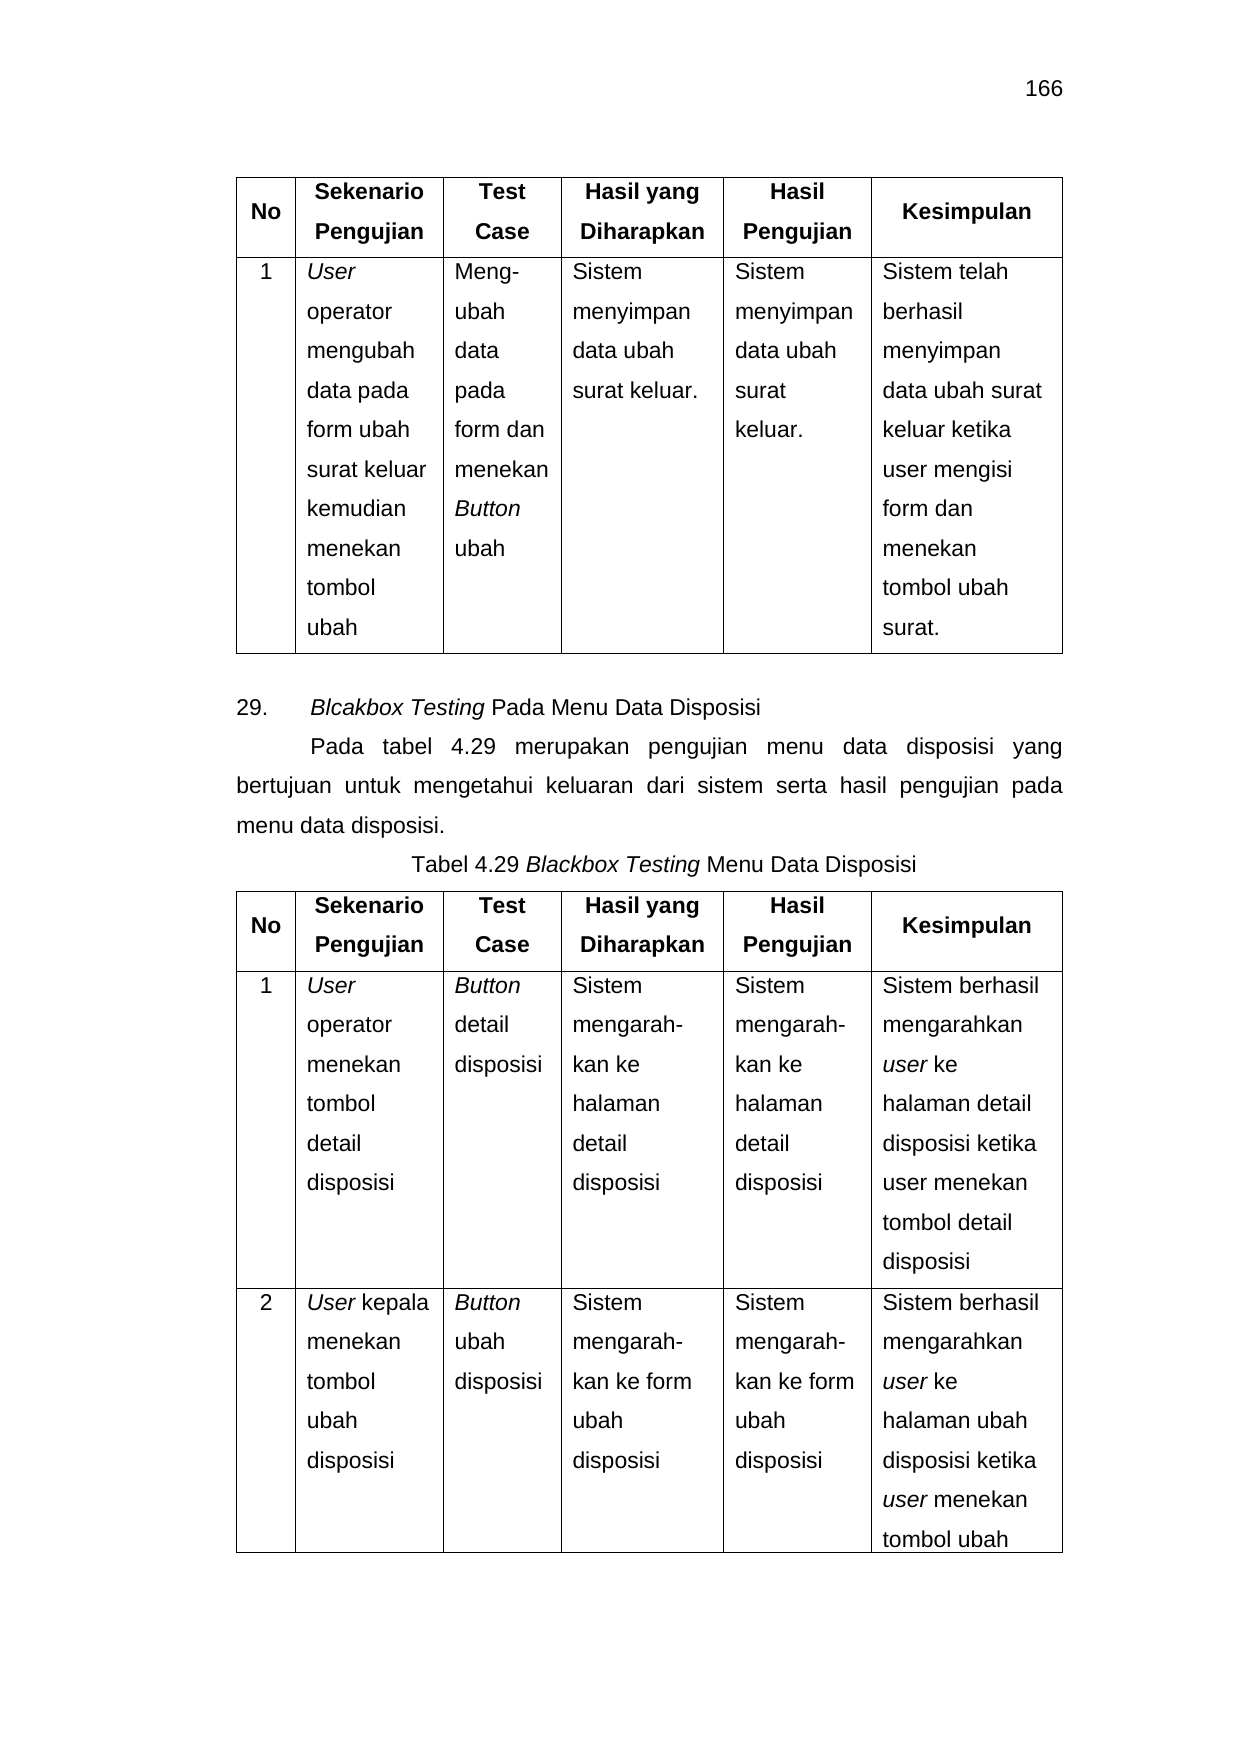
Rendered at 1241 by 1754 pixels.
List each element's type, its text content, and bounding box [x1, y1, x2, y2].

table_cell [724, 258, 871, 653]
list Blcakbox Testing Pada Menu Data Disposisi [236, 693, 1063, 720]
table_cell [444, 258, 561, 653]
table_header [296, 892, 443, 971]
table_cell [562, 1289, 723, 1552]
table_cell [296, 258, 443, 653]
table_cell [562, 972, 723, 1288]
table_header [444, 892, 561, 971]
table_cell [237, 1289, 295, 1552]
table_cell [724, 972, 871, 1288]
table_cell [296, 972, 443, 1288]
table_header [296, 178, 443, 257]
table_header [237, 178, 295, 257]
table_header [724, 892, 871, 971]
text Pada tabel 4.29 merupakan pengujian menu data disposisi yang bertujuan untuk mengetahui keluaran dari sistem serta hasil pengujian pada menu data disposisi. [236, 733, 1063, 838]
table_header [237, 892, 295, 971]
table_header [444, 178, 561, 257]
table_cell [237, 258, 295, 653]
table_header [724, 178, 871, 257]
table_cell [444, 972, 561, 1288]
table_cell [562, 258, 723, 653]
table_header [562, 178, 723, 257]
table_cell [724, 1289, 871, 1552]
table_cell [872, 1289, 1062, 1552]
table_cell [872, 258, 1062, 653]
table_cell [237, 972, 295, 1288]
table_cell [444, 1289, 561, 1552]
list Tabel 4.29 Blackbox Testing Menu Data Disposisi [264, 851, 1063, 878]
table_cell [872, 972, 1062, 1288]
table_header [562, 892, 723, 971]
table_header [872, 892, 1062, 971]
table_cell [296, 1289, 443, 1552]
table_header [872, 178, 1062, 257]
